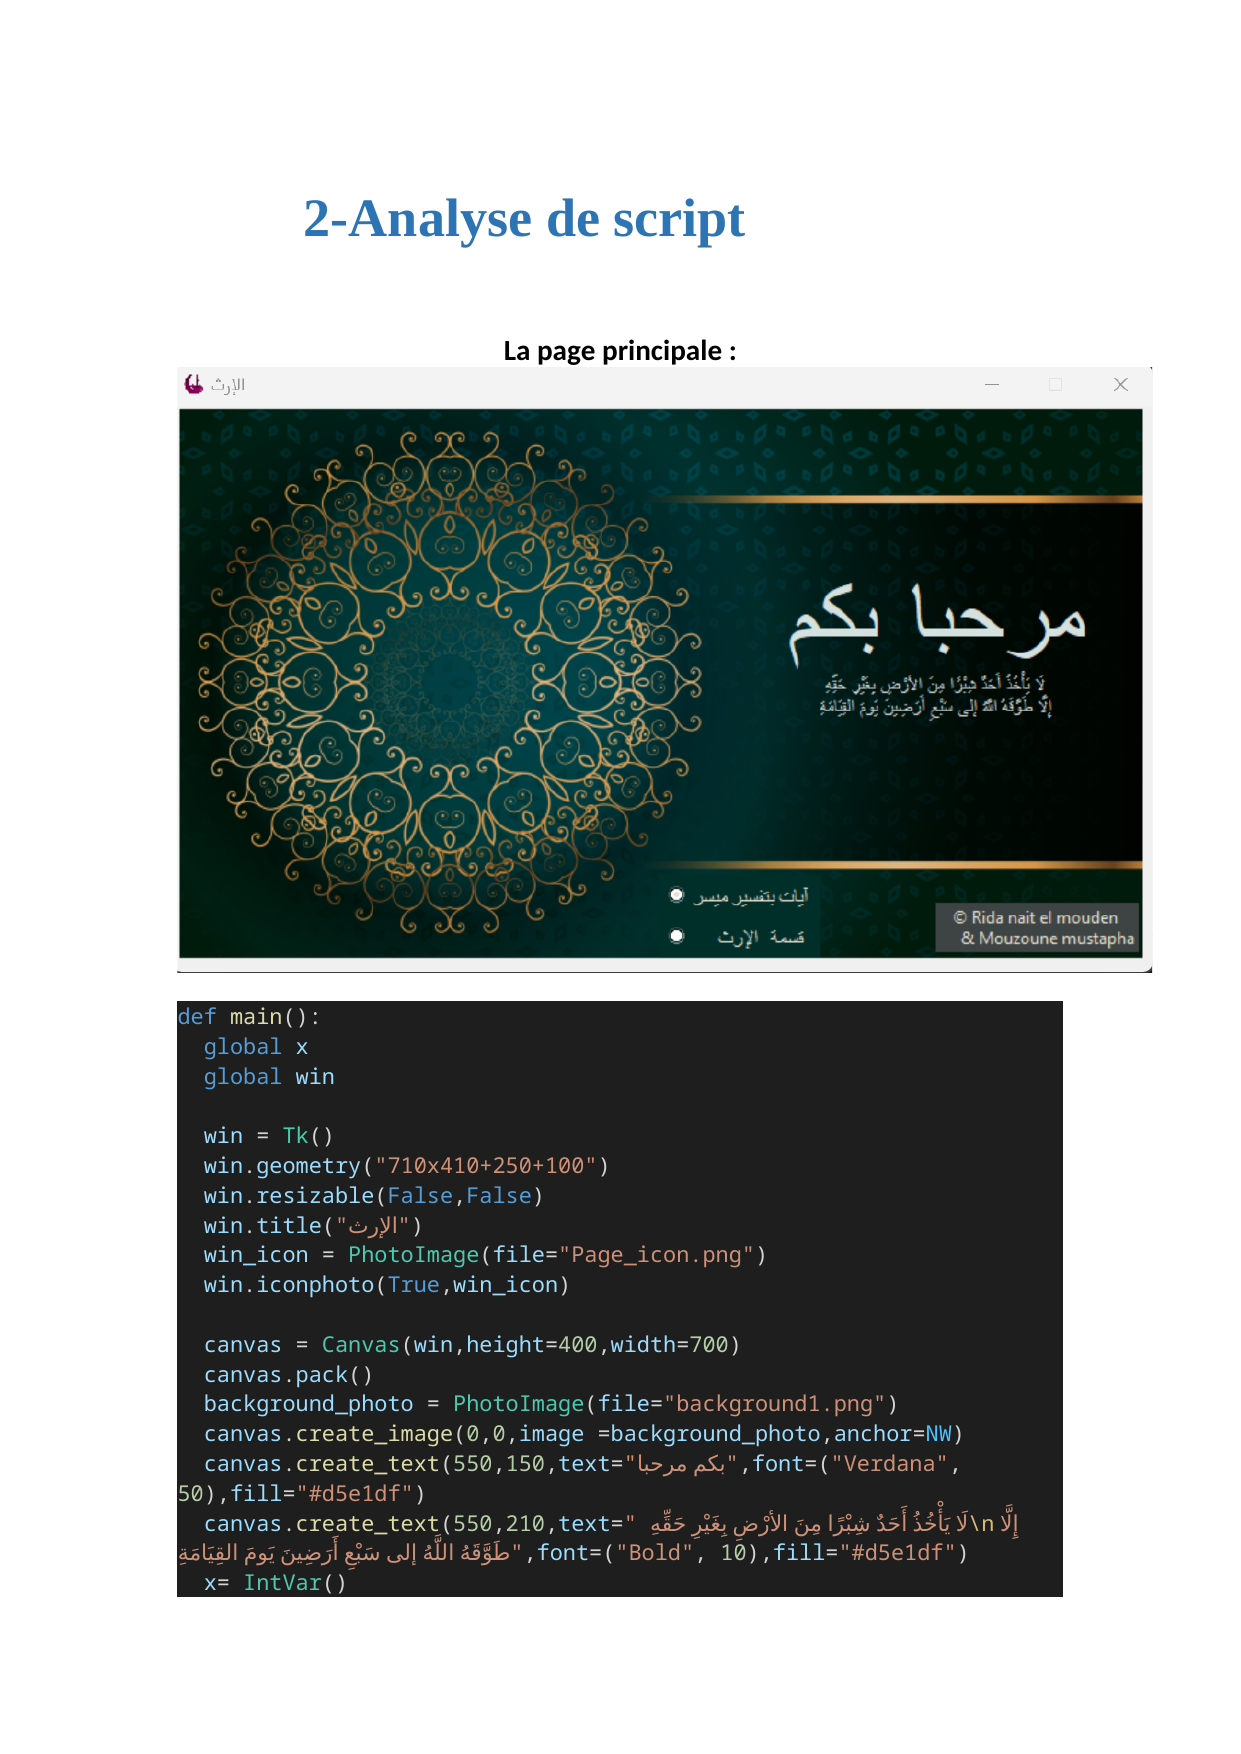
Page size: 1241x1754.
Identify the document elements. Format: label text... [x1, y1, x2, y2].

text win_icon = PhotoImage(file="Page_icon.png") [177, 1239, 1063, 1269]
text global win [177, 1061, 1063, 1090]
list 2-Analyse de script [303, 186, 1063, 248]
text background_photo = PhotoImage(file="background1.png") [177, 1388, 1063, 1418]
text canvas.create_image(0,0,image =background_photo,anchor=NW) [177, 1418, 1063, 1448]
text win = Tk() [177, 1120, 1063, 1150]
picture [177, 367, 1153, 973]
text canvas.create_text(550,210,text=" لَا يَأْخُذُ أَحَدٌ شِبْرًا مِنَ الأرْضِ بِغَيْرِ حَقِّهِ\nإِلَّا طَوَّقَهُ اللَّهُ إلى سَبْعِ أَرَضِينَ يَومَ القِيَامَةِ",font=("Bold", 10),fill="#d5e1df") [177, 1507, 1063, 1567]
text def main(): [177, 1001, 1063, 1031]
text global x [177, 1031, 1063, 1061]
text canvas.create_text(550,150,text="بكم مرحبا",font=("Verdana", 50),fill="#d5e1df") [177, 1448, 1063, 1507]
text La page principale : [177, 332, 1063, 367]
text win.title("الإرث") [177, 1209, 1063, 1239]
text canvas.pack() [177, 1358, 1063, 1388]
text win.iconphoto(True,win_icon) [177, 1269, 1063, 1299]
text x= IntVar() [177, 1567, 1063, 1597]
text canvas = Canvas(win,height=400,width=700) [177, 1329, 1063, 1358]
text win.resizable(False,False) [177, 1180, 1063, 1209]
text win.geometry("710x410+250+100") [177, 1150, 1063, 1180]
